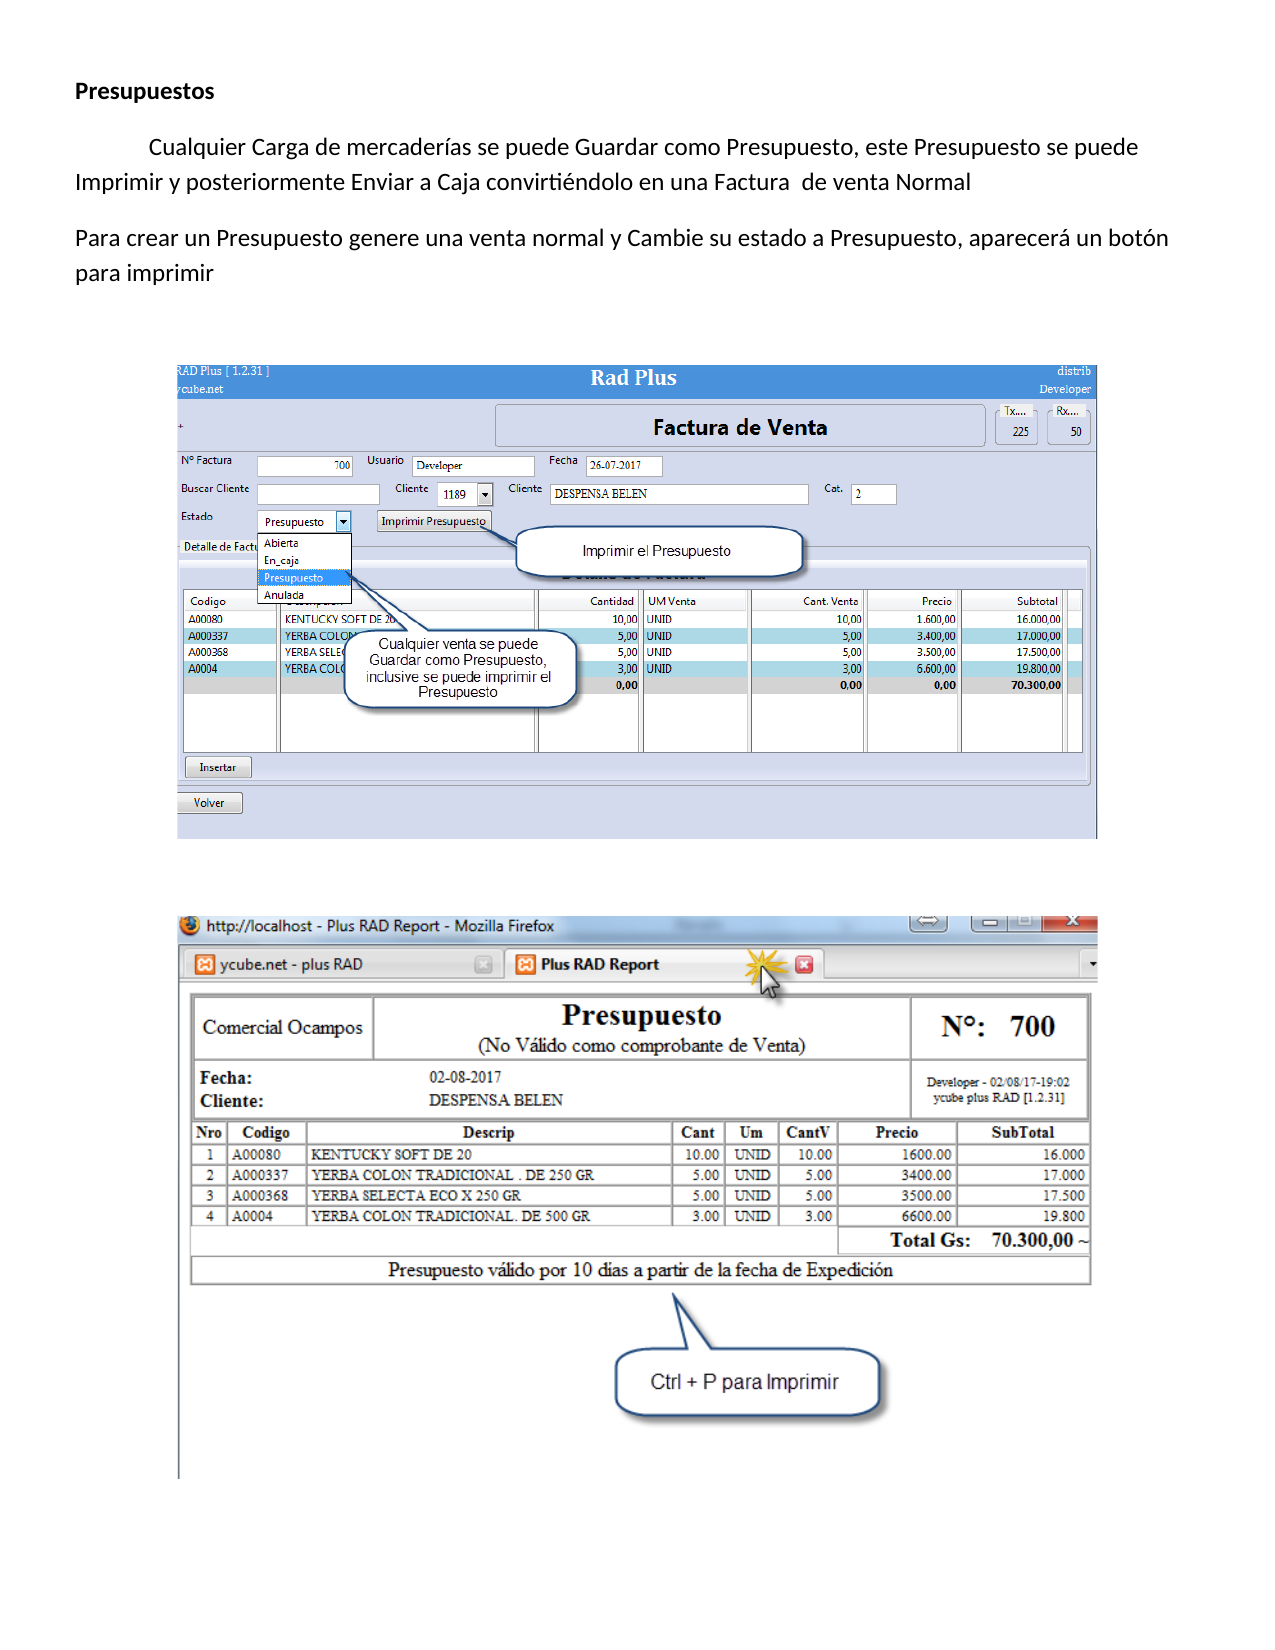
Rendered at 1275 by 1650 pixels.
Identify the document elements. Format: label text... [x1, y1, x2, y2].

text Cualquier Carga de mercaderías se puede Guardar como Presupuesto, este Presupuesto se puede Imprimir y posteriormente Enviar a Caja convirtiéndolo en una Factura de venta Normal [75, 131, 1200, 196]
picture [177, 916, 1098, 1479]
text Presupuestos [75, 75, 1200, 106]
picture [177, 365, 1098, 839]
text Para crear un Presupuesto genere una venta normal y Cambie su estado a Presupuesto, aparecerá un botón para imprimir [75, 222, 1200, 287]
